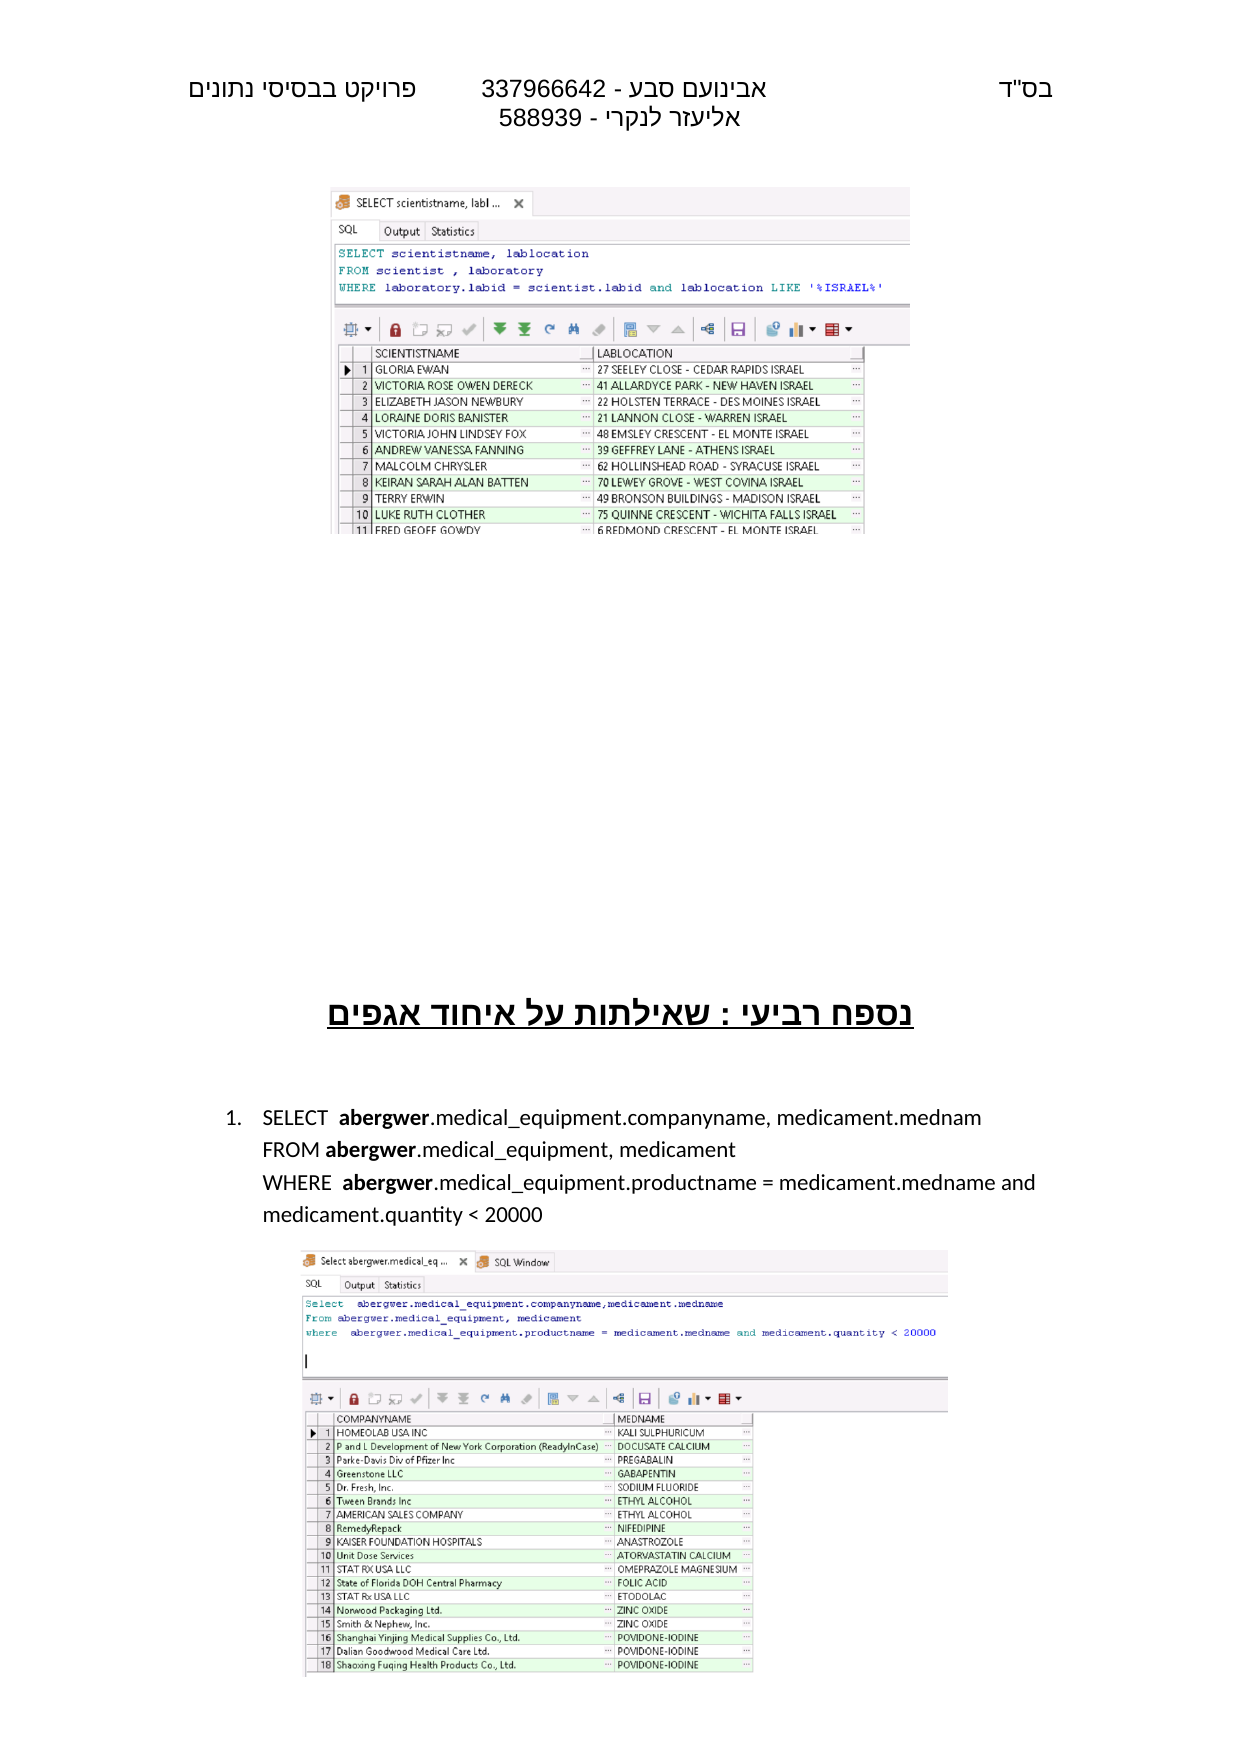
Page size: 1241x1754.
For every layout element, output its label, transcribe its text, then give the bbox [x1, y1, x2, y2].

picture [300, 1250, 948, 1677]
picture [330, 187, 910, 534]
list FROM abergwer.medical_equipment, medicament [262, 1136, 1053, 1163]
list SELECT abergwer.medical_equipment.companyname, medicament.mednam [225, 1103, 1053, 1131]
list WHERE abergwer.medical_equipment.productname = medicament.medname and medicament.quantity < 20000 [262, 1168, 1053, 1228]
subtitle נספח רביעי : שאילתות על איחוד אגפים [187, 994, 1053, 1032]
